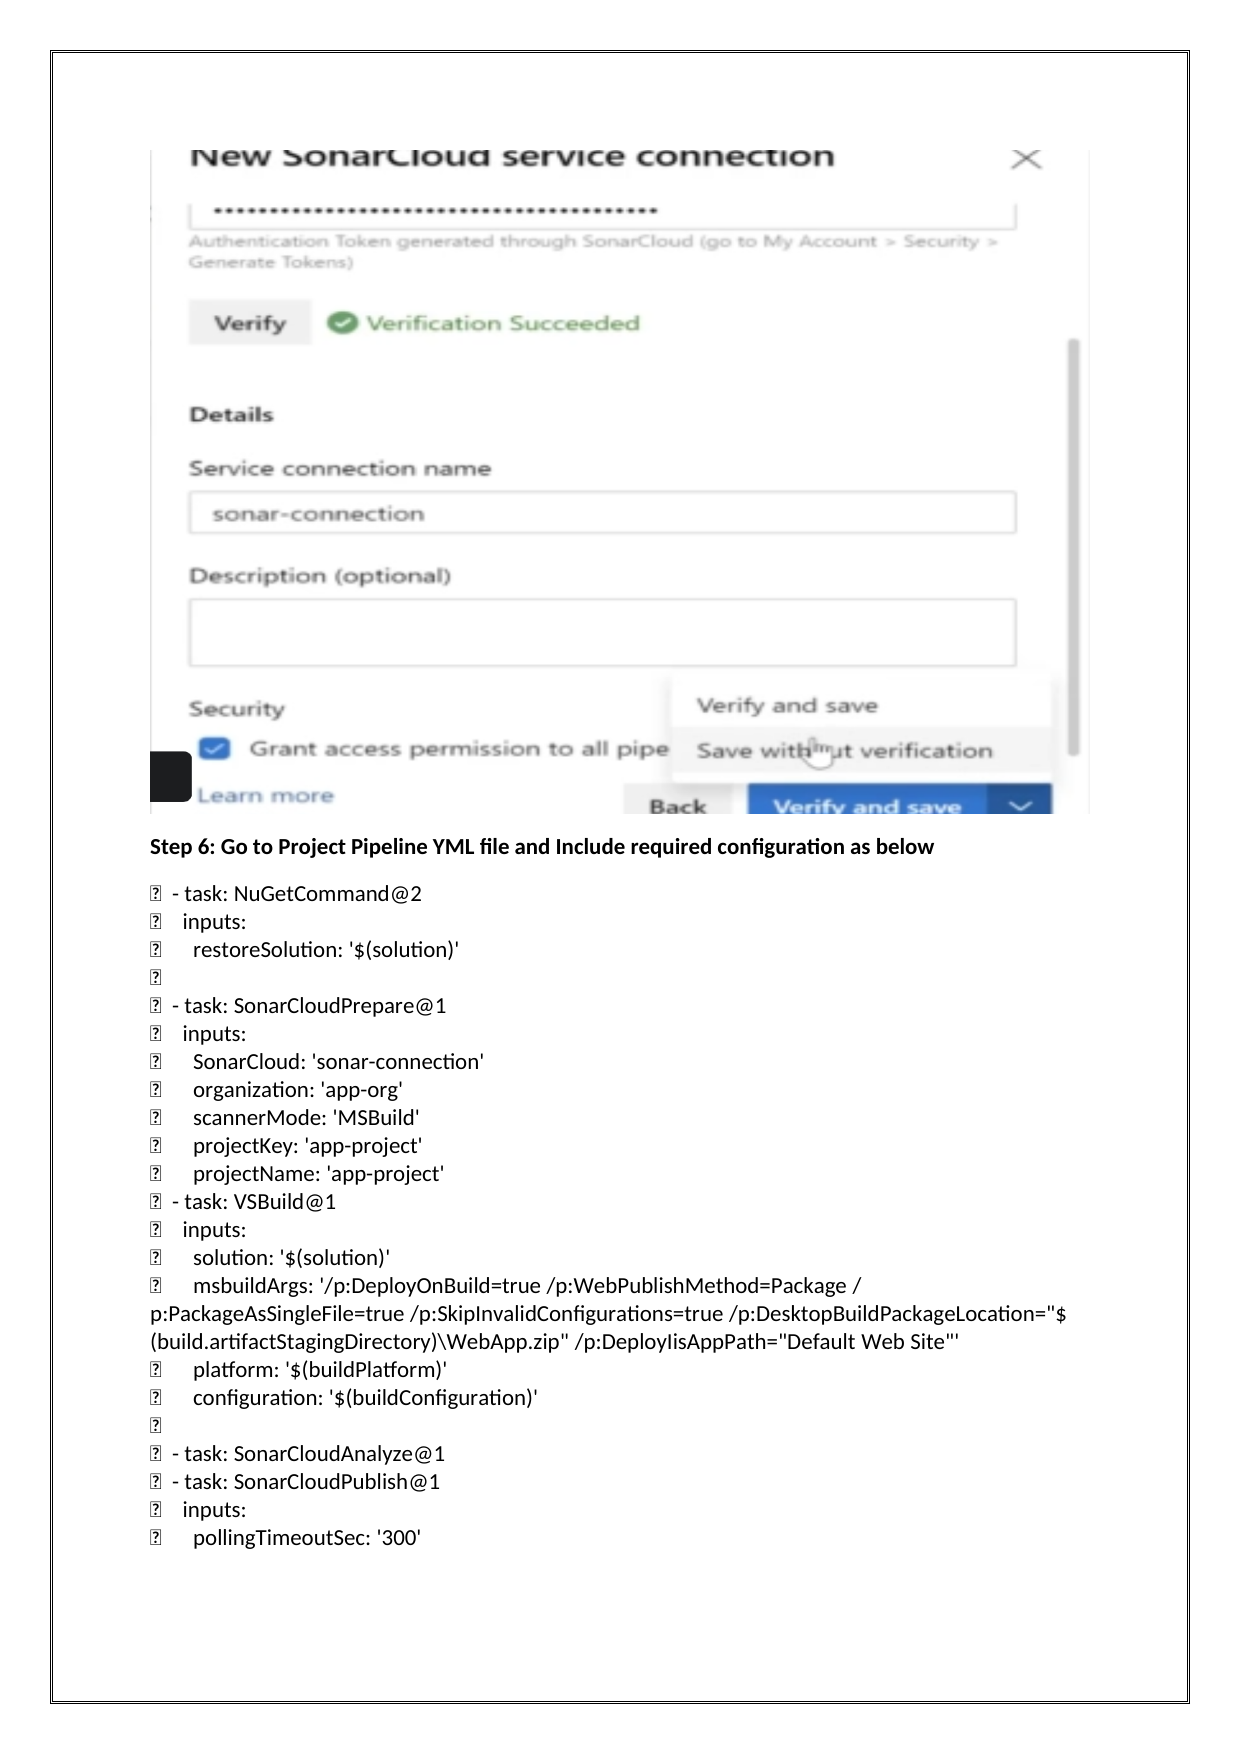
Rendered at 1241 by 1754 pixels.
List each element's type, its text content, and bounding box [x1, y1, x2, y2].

text  inputs: [150, 1019, 1090, 1047]
text  [150, 963, 1090, 991]
text  - task: NuGetCommand@2 [150, 879, 1090, 907]
text  restoreSolution: '$(solution)' [150, 935, 1090, 963]
text  inputs: [150, 1495, 1090, 1523]
text  organization: 'app-org' [150, 1075, 1090, 1103]
text  [150, 1411, 1090, 1439]
text  msbuildArgs: '/p:DeployOnBuild=true /p:WebPublishMethod=Package /p:PackageAsSingleFile=true /p:SkipInvalidConfigurations=true /p:DesktopBuildPackageLocation="$(build.artifactStagingDirectory)\WebApp.zip" /p:DeployIisAppPath="Default Web Site"' [150, 1271, 1090, 1355]
text  inputs: [150, 907, 1090, 935]
text  - task: VSBuild@1 [150, 1187, 1090, 1215]
text  - task: SonarCloudAnalyze@1 [150, 1439, 1090, 1467]
text  solution: '$(solution)' [150, 1243, 1090, 1271]
text  scannerMode: 'MSBuild' [150, 1103, 1090, 1131]
text  projectKey: 'app-project' [150, 1131, 1090, 1159]
text  - task: SonarCloudPrepare@1 [150, 991, 1090, 1019]
text Step 6: Go to Project Pipeline YML file and Include required configuration as below [150, 832, 1090, 860]
text  pollingTimeoutSec: '300' [150, 1523, 1090, 1551]
text  projectName: 'app-project' [150, 1159, 1090, 1187]
text  SonarCloud: 'sonar-connection' [150, 1047, 1090, 1075]
text  inputs: [150, 1215, 1090, 1243]
text  - task: SonarCloudPublish@1 [150, 1467, 1090, 1495]
text  platform: '$(buildPlatform)' [150, 1355, 1090, 1383]
text  configuration: '$(buildConfiguration)' [150, 1383, 1090, 1411]
picture [150, 150, 1090, 814]
